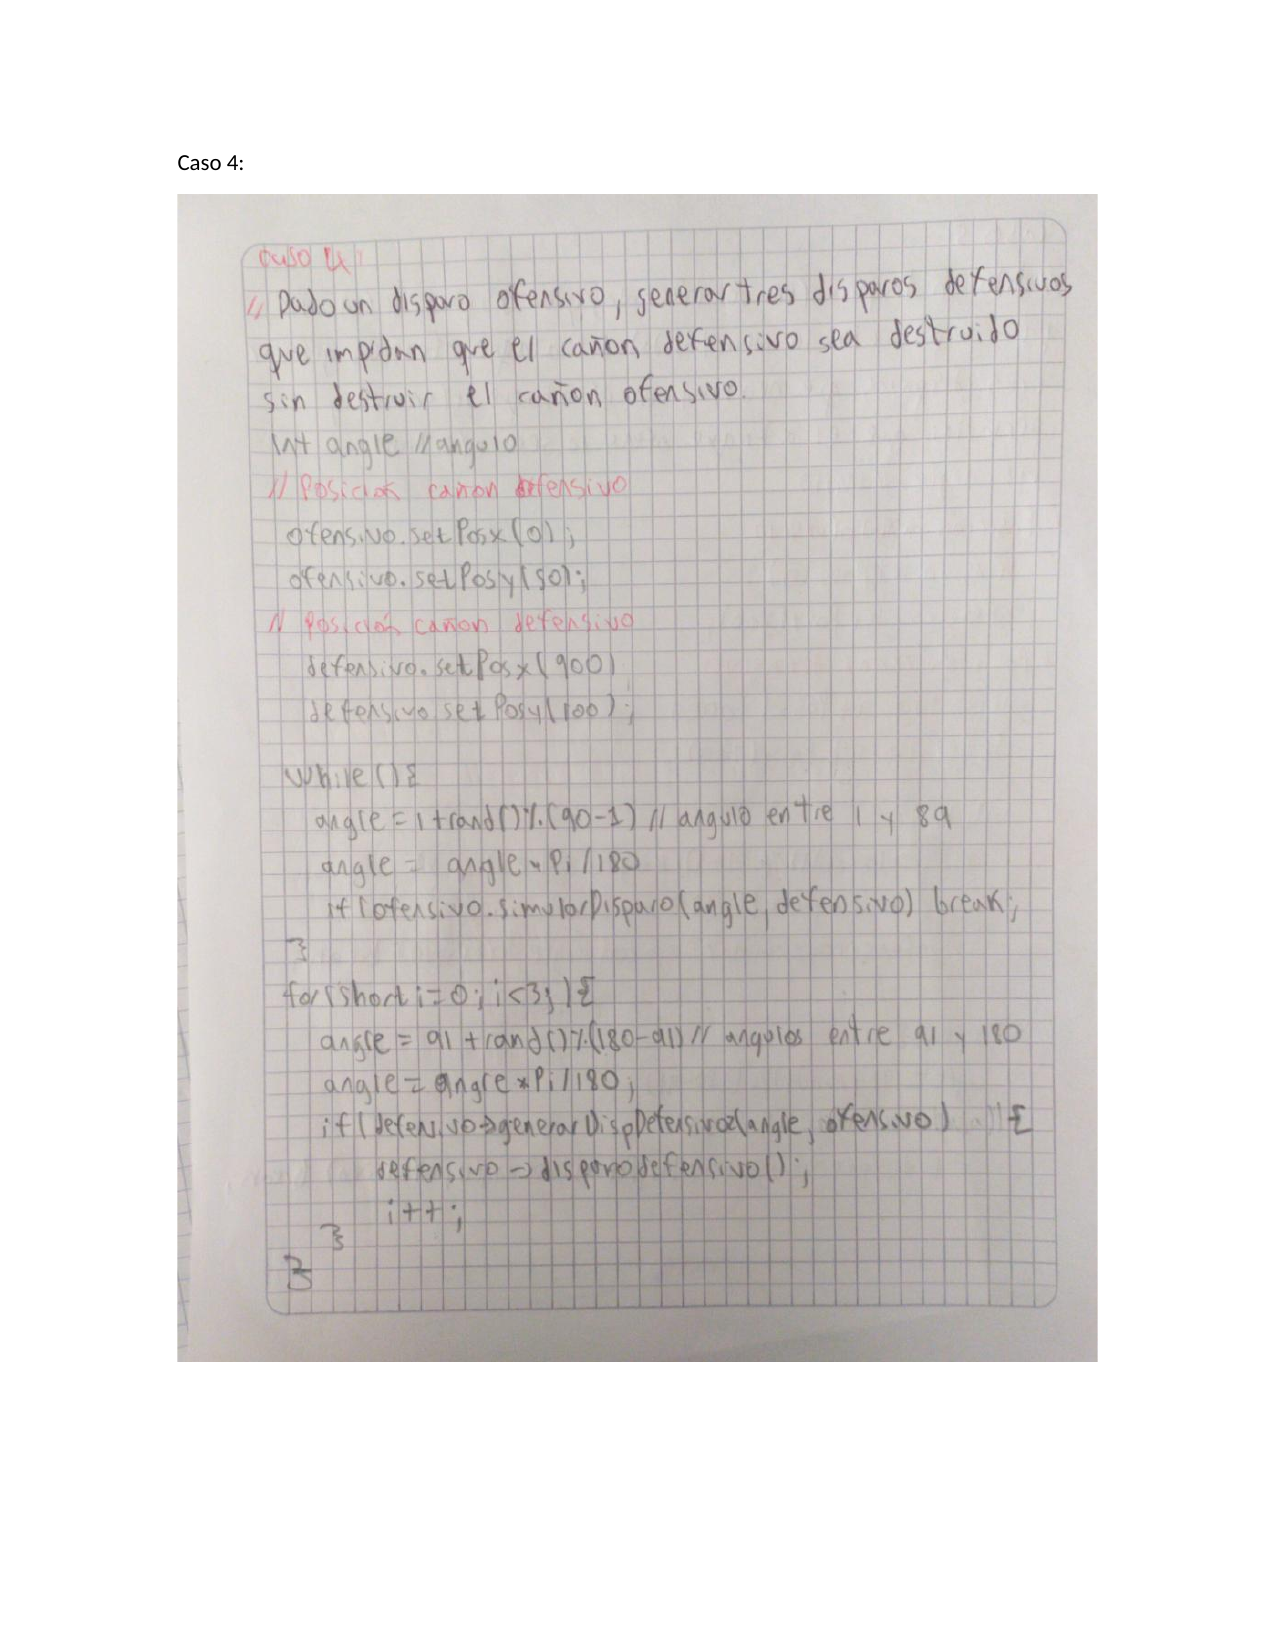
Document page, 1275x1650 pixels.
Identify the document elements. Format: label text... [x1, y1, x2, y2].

picture [177, 194, 1098, 1362]
text Caso 4: [177, 148, 1098, 176]
